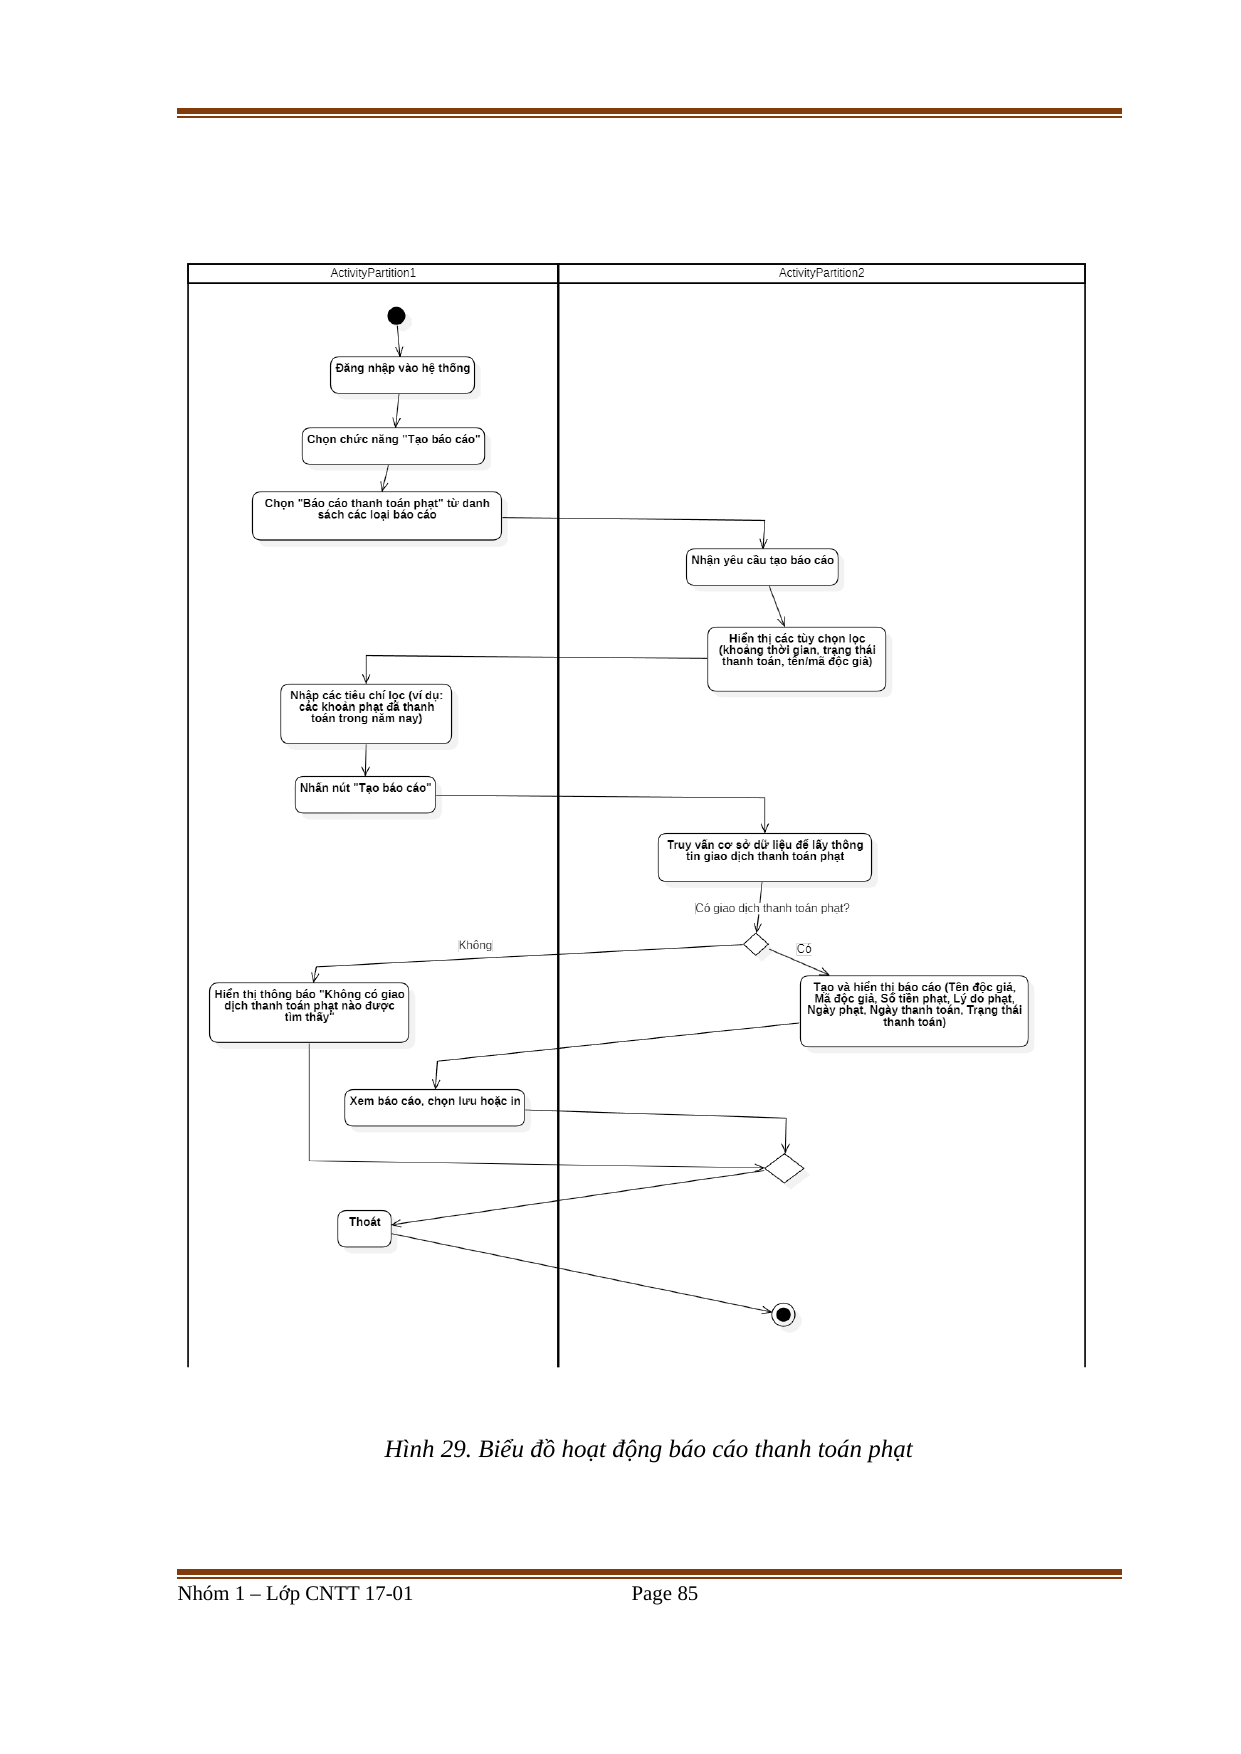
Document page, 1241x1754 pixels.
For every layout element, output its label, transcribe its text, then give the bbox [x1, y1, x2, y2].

text Hình 29. Biểu đồ hoạt động báo cáo thanh toán phạt [177, 1434, 1122, 1463]
picture [179, 255, 1120, 1402]
